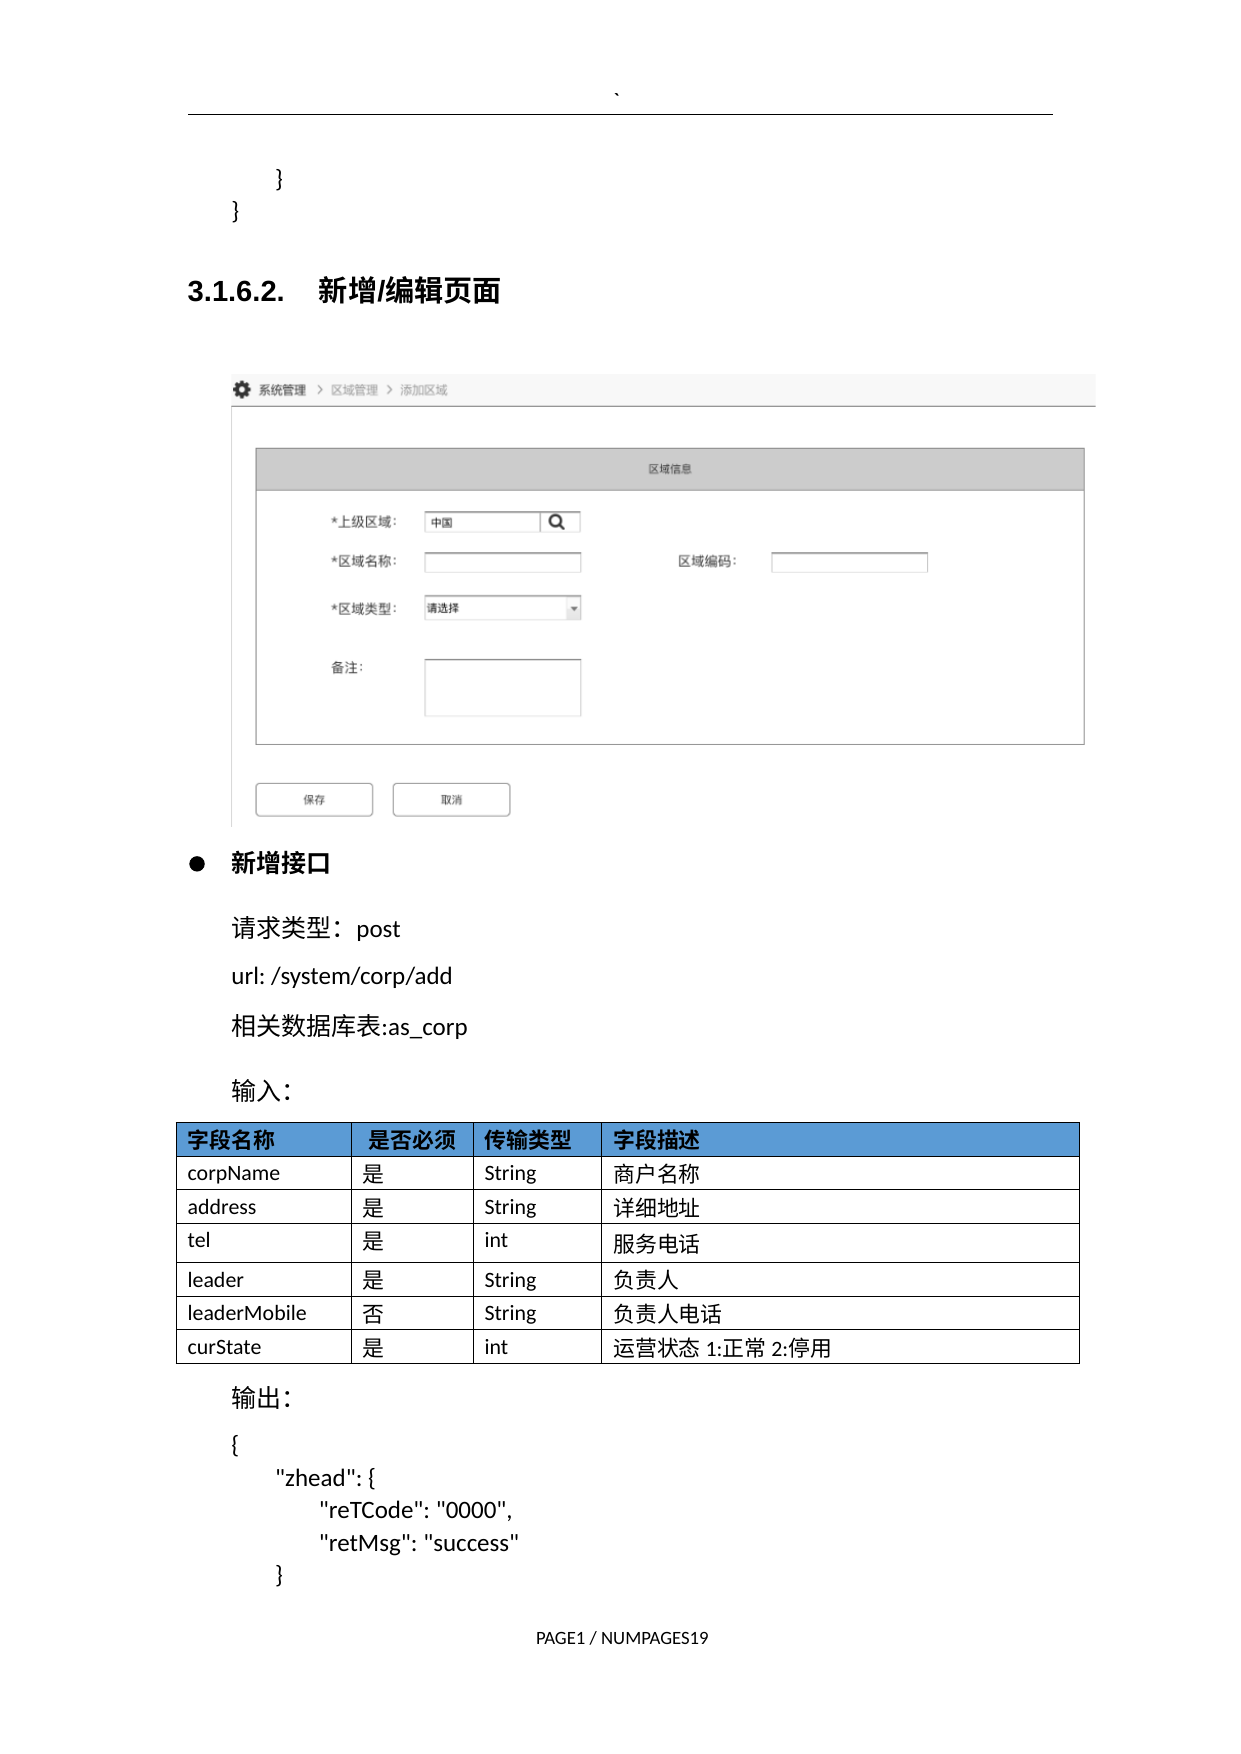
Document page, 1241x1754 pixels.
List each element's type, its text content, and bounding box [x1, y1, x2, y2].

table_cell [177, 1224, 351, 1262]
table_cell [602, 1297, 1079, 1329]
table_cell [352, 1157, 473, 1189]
list "zhead": { [231, 1461, 1053, 1494]
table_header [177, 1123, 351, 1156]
list "retMsg": "success" [187, 1526, 1053, 1559]
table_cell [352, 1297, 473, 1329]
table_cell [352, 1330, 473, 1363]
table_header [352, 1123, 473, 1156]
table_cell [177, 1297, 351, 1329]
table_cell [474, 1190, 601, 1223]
list 新增接口 [187, 829, 1053, 894]
subtitle 新增/编辑页面 [187, 256, 1053, 321]
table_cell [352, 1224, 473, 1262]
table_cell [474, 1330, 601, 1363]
list url: /system/corp/add [187, 959, 1053, 992]
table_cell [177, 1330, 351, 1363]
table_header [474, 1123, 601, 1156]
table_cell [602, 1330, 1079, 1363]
list 请求类型：post [187, 894, 1053, 959]
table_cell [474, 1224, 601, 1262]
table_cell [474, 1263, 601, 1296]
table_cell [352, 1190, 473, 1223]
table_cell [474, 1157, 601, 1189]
list 输出： [187, 1364, 1053, 1429]
list } [187, 162, 1053, 194]
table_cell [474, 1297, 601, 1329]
picture [231, 374, 1096, 827]
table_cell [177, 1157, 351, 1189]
list } [187, 1559, 1053, 1591]
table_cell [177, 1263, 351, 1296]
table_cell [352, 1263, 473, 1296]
list "reTCode": "0000", [187, 1494, 1053, 1526]
list } [187, 194, 1053, 227]
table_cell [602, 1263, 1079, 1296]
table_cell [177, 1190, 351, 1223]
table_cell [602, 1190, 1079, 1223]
list 输入： [187, 1057, 1053, 1122]
list 相关数据库表:as_corp [187, 992, 1053, 1057]
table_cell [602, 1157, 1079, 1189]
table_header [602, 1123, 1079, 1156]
list { [187, 1429, 1053, 1461]
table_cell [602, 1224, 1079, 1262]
